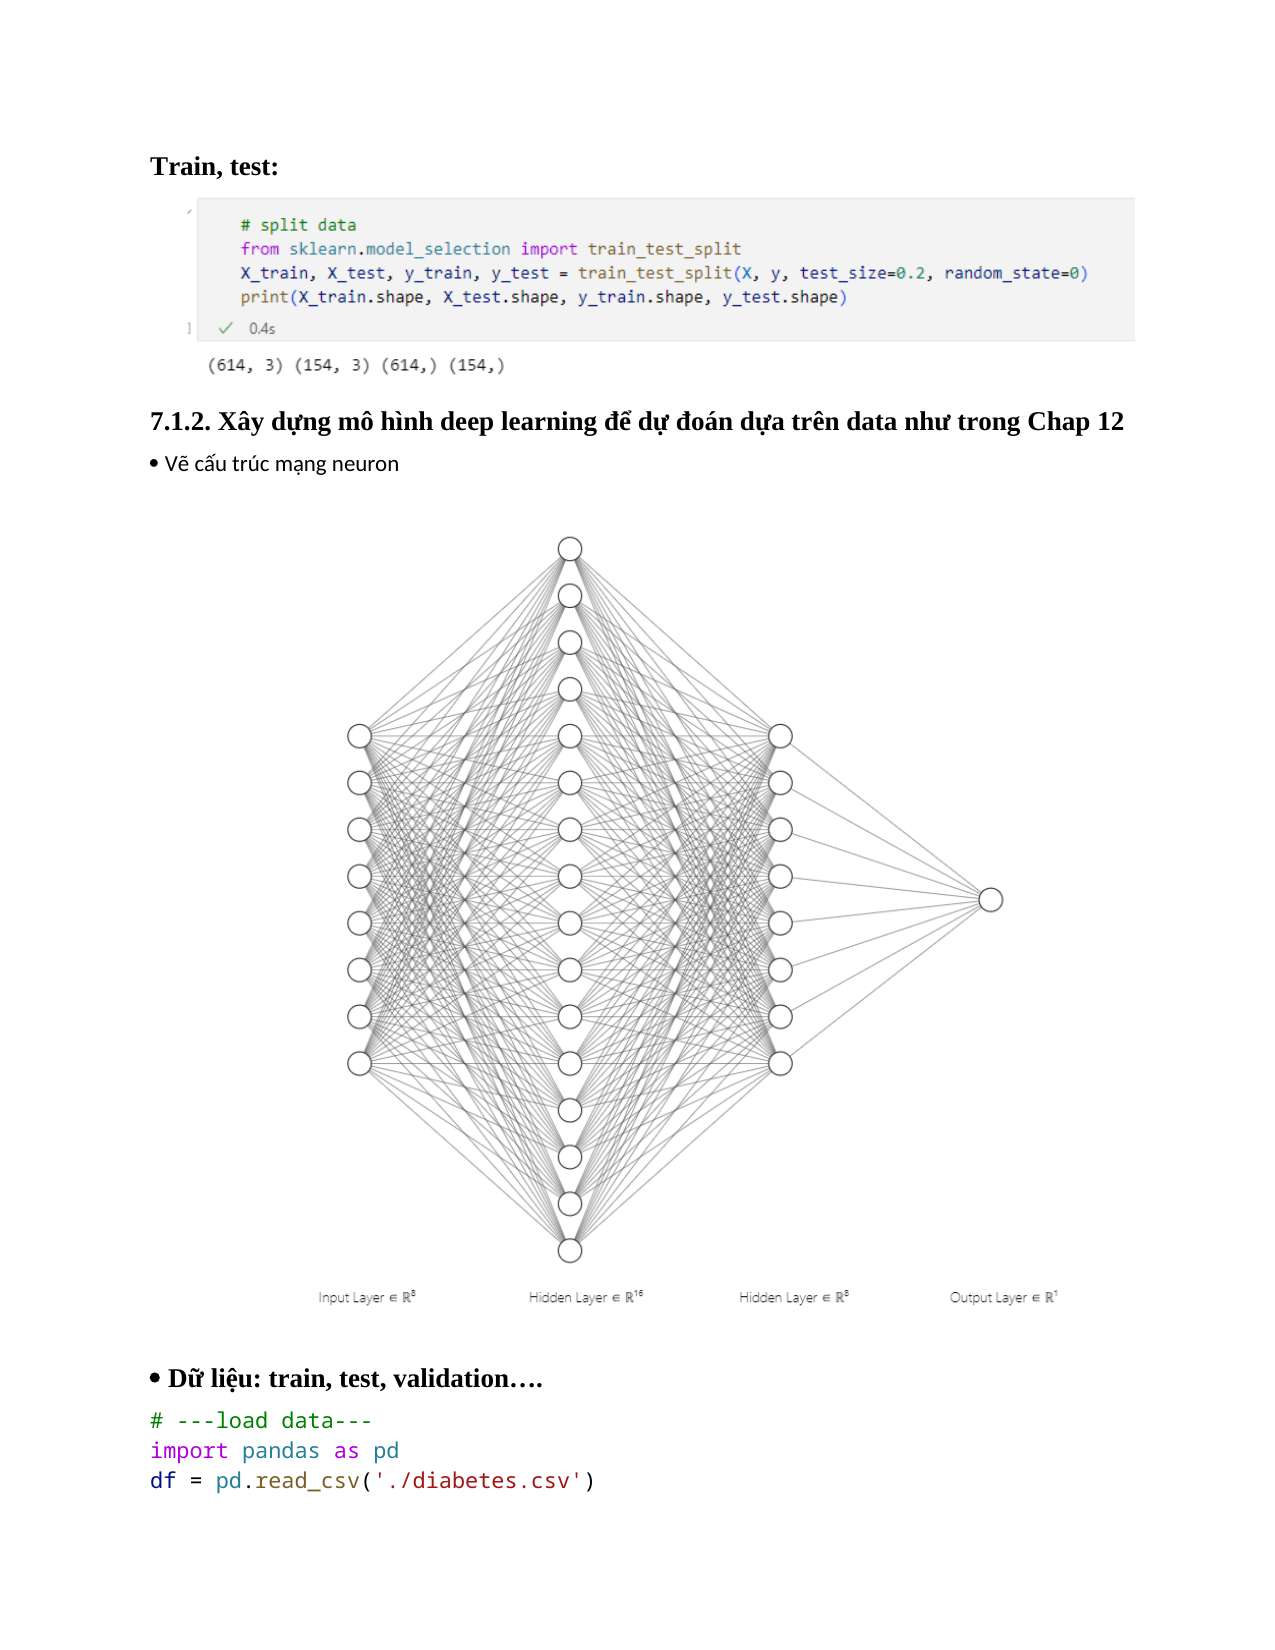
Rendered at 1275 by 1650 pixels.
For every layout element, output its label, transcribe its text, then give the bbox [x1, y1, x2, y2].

subtitle Dữ liệu: train, test, validation…. [150, 1362, 1125, 1393]
picture [222, 495, 1091, 1343]
text import pandas as pd [150, 1435, 1125, 1465]
subtitle 7.1.2. Xây dựng mô hình deep learning để dự đoán dựa trên data như trong Chap 12 [150, 405, 1125, 436]
text df = pd.read_csv('./diabetes.csv') [150, 1465, 1125, 1495]
subtitle Train, test: [150, 150, 1125, 181]
picture [187, 193, 1135, 387]
text Vẽ cấu trúc mạng neuron [150, 449, 1125, 477]
text # ---load data--- [150, 1405, 1125, 1435]
